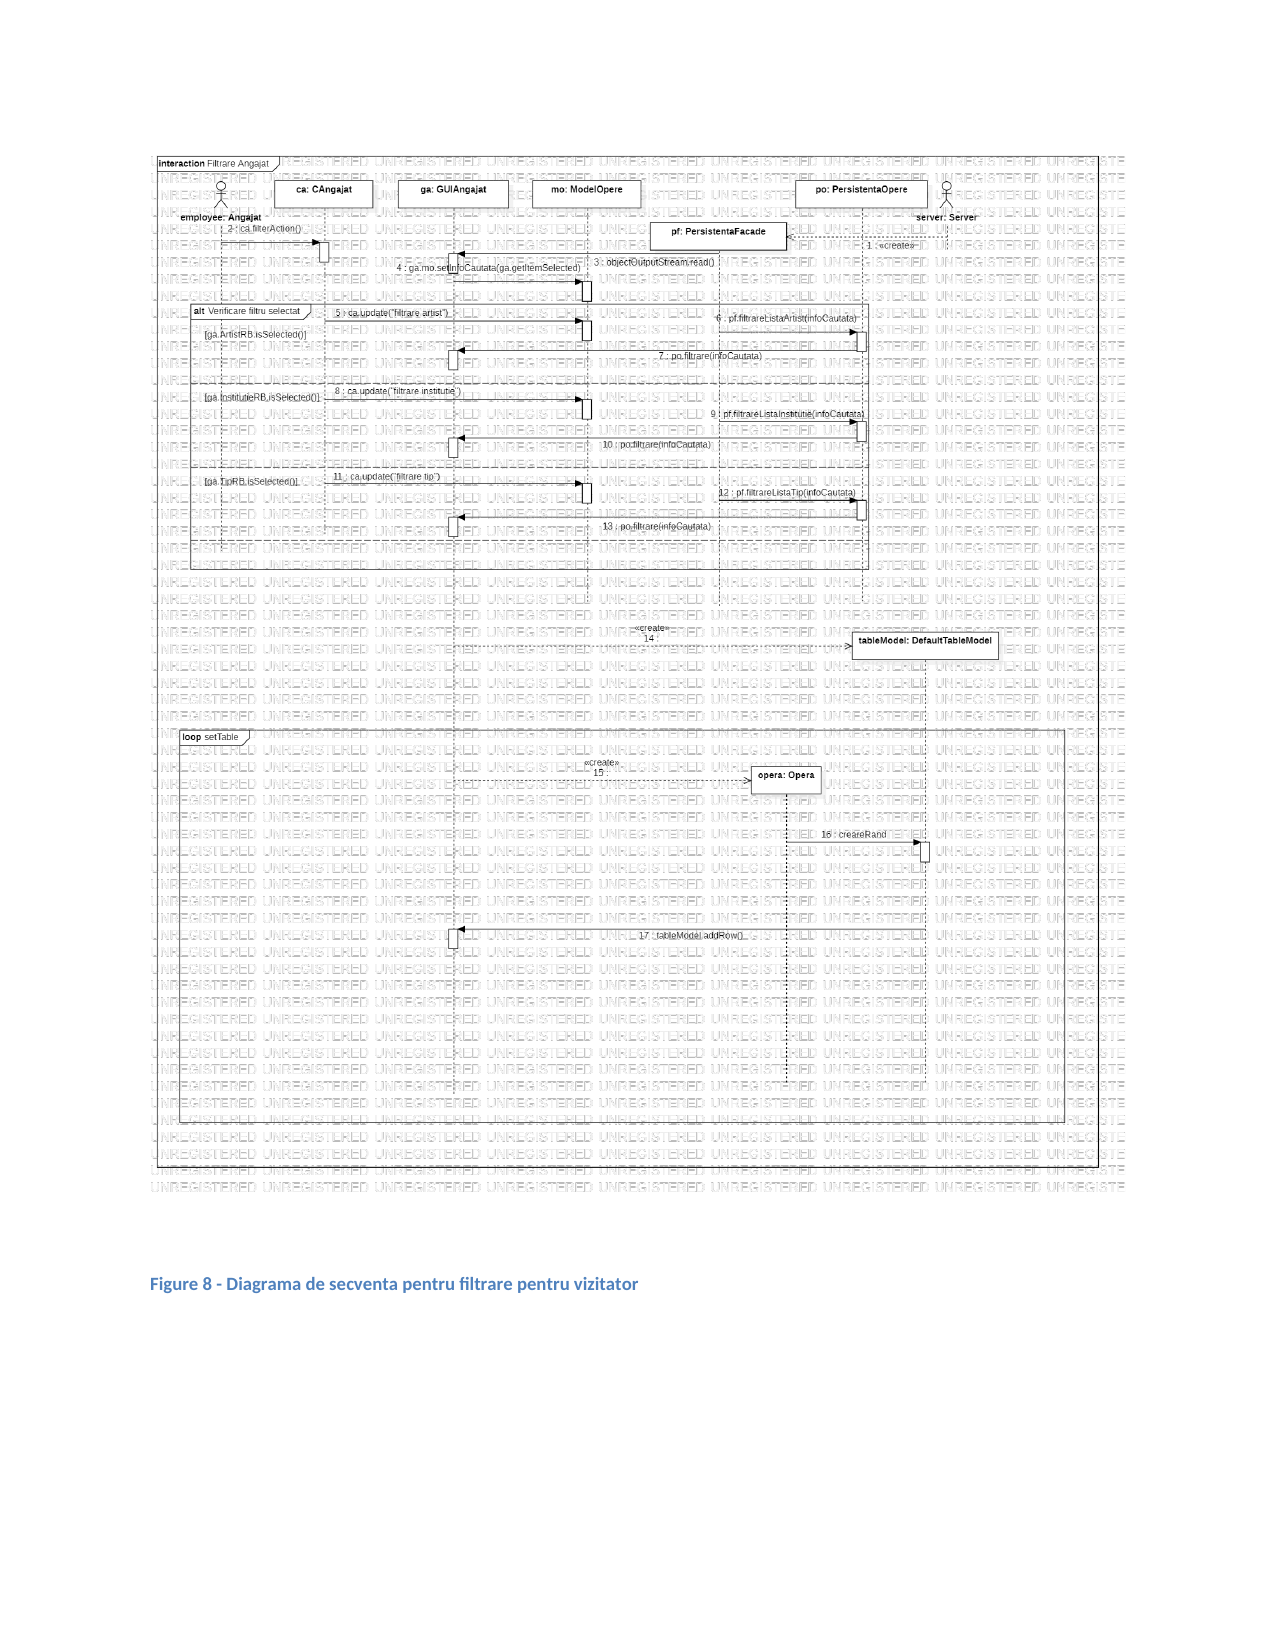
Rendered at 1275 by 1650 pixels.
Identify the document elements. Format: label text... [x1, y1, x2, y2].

picture [150, 150, 1125, 1195]
